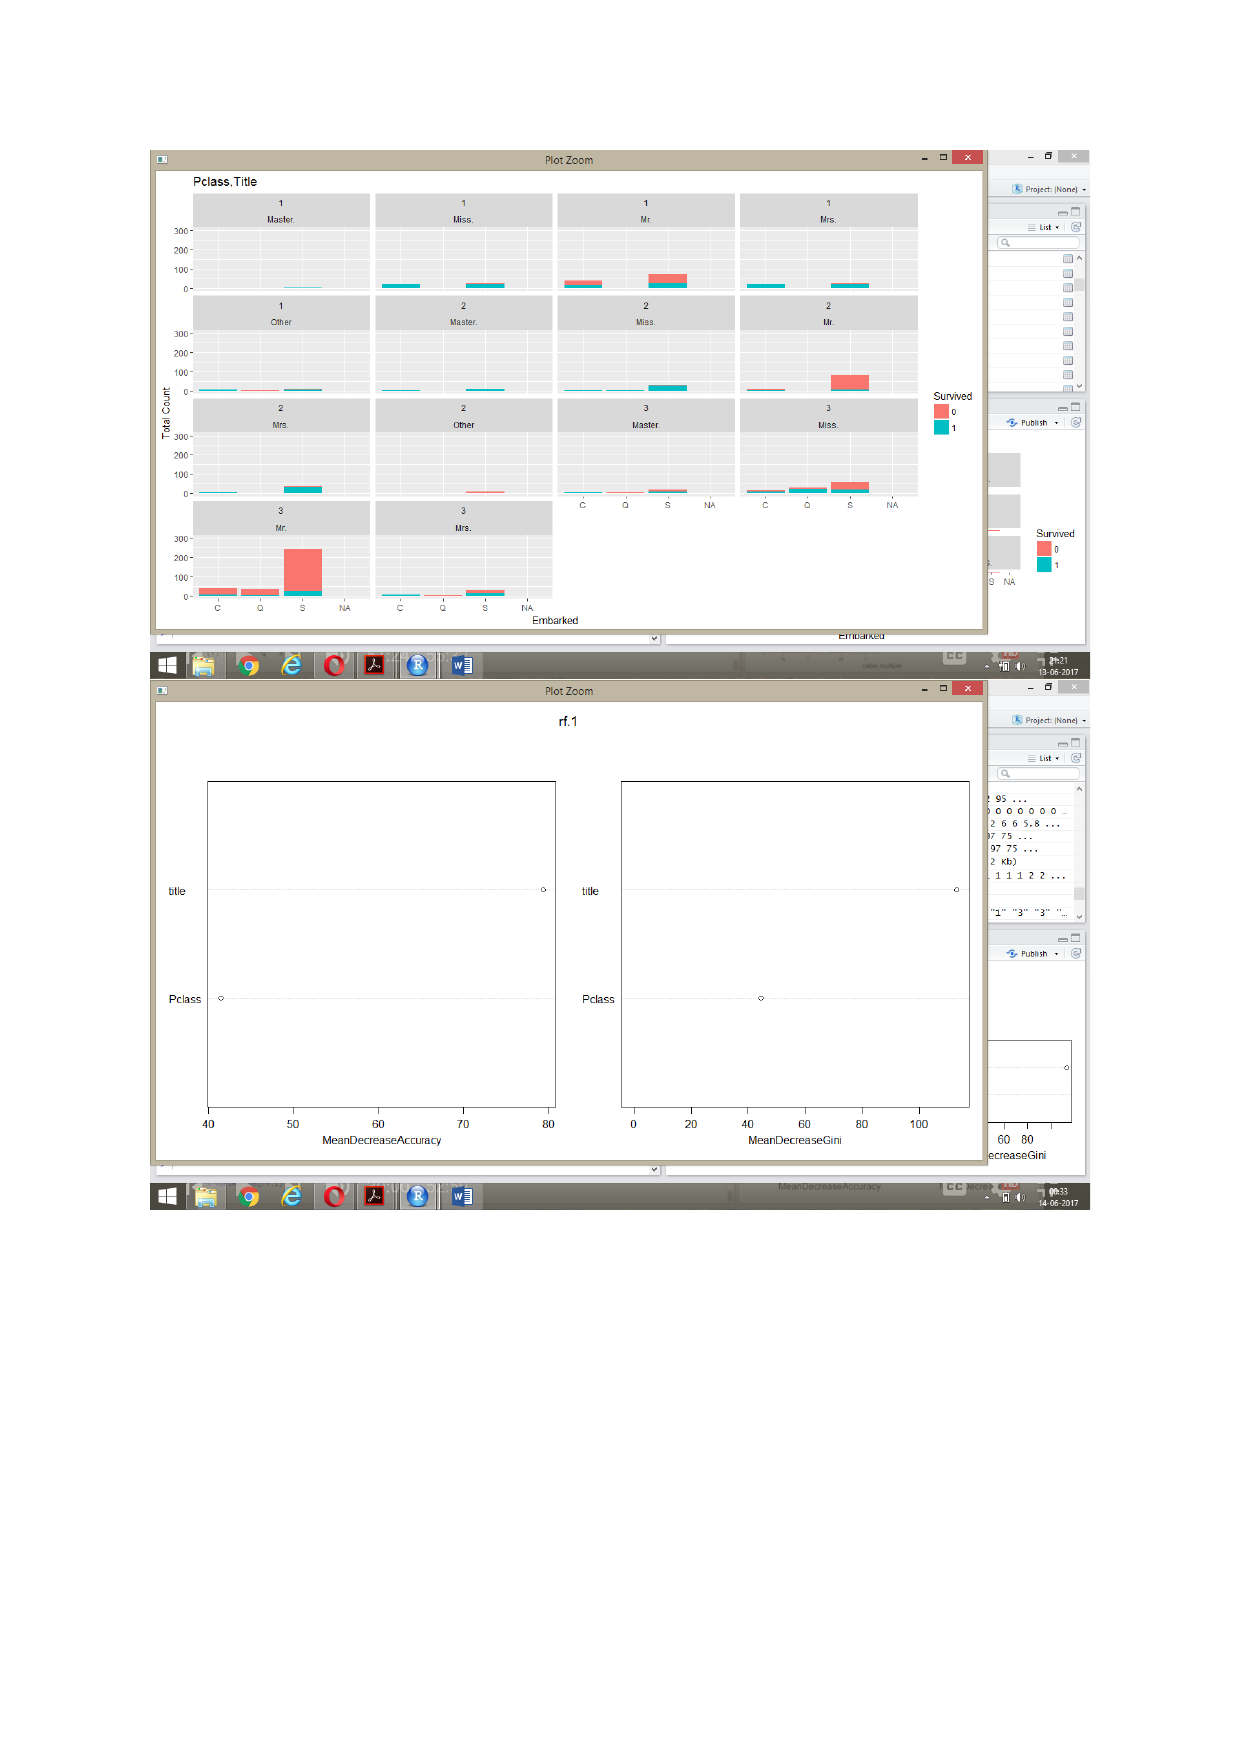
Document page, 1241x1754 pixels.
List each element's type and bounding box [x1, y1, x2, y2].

picture [150, 680, 1091, 1210]
picture [150, 150, 1091, 679]
